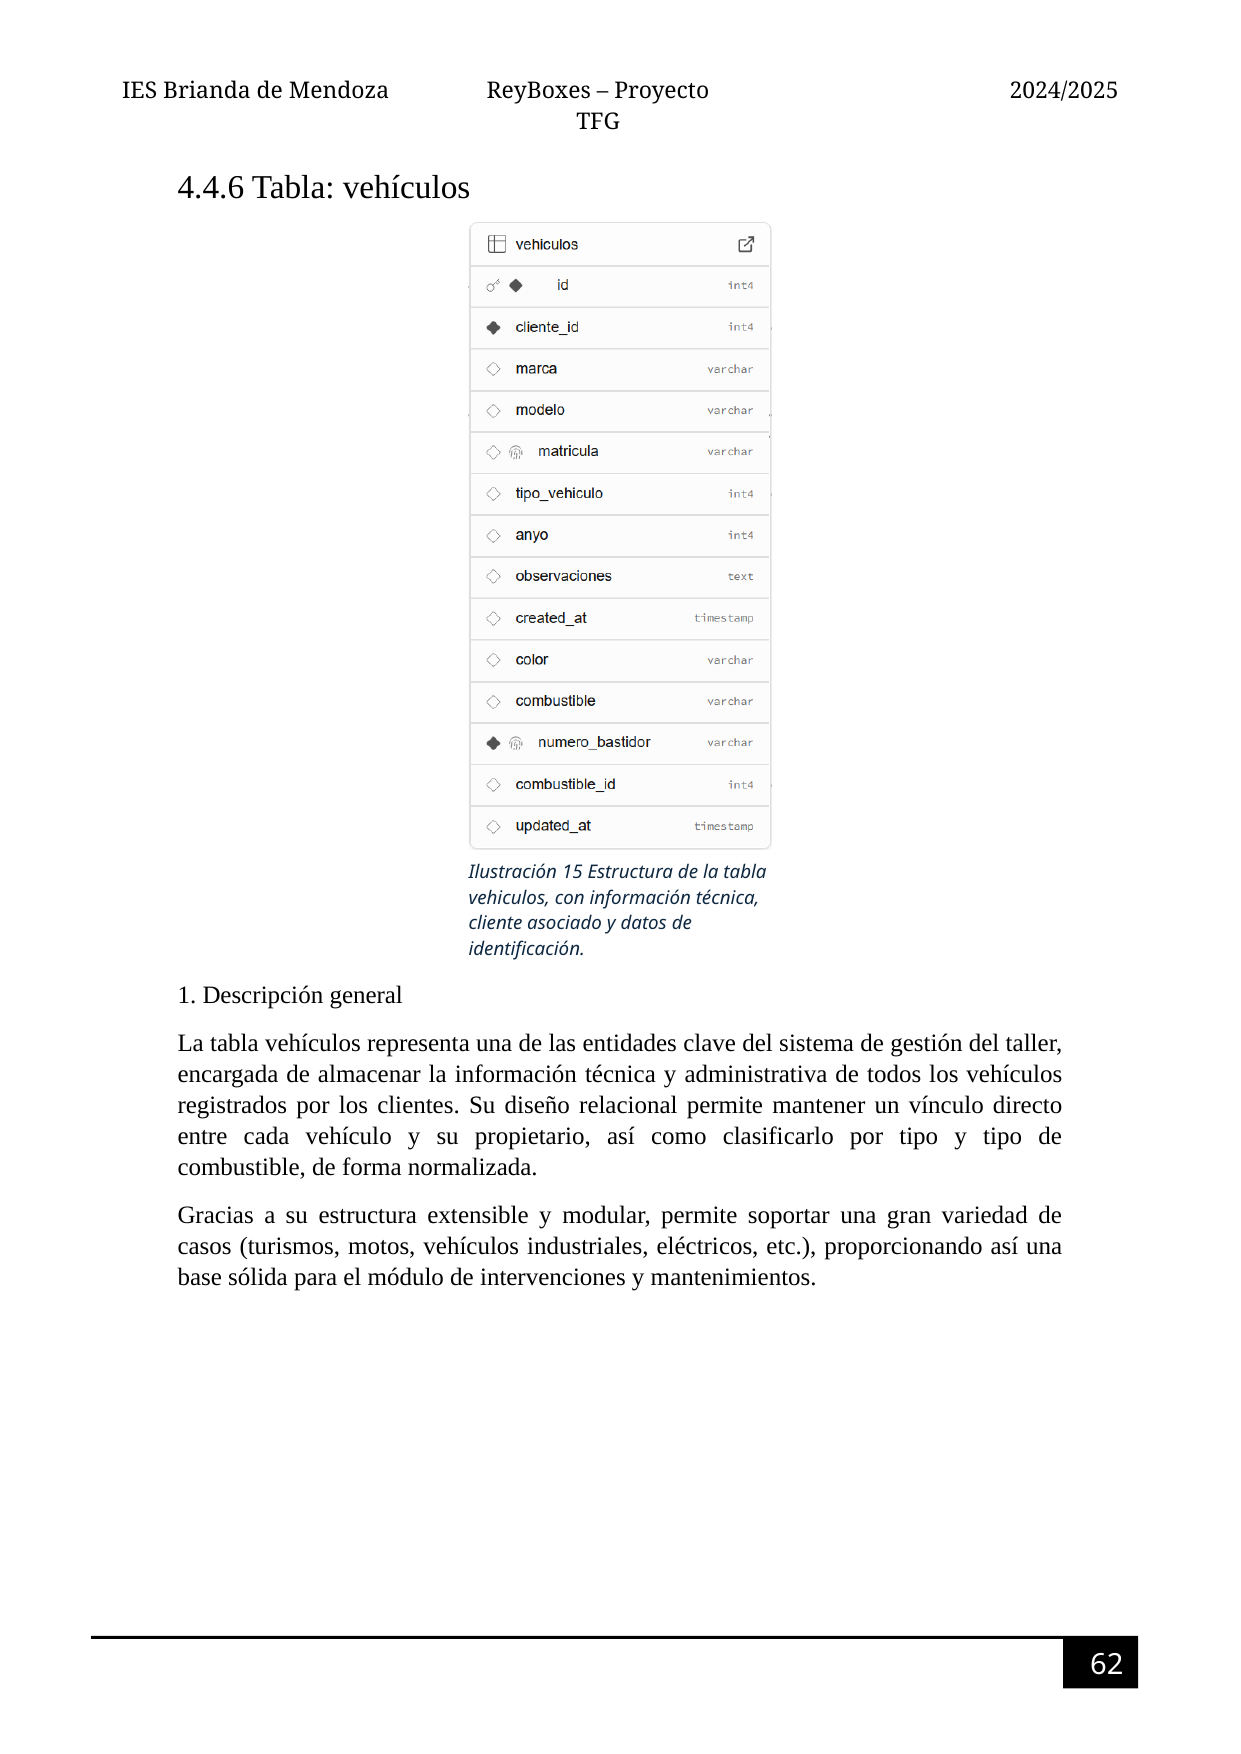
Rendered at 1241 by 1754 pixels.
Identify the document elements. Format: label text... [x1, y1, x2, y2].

text La tabla vehículos representa una de las entidades clave del sistema de gestión del taller, encargada de almacenar la información técnica y administrativa de todos los vehículos registrados por los clientes. Su diseño relacional permite mantener un vínculo directo entre cada vehículo y su propietario, así como clasificarlo por tipo y tipo de combustible, de forma normalizada. [177, 1028, 1063, 1181]
text 4.4.6 Tabla: vehículos [177, 167, 1063, 206]
picture [468, 221, 772, 850]
text Gracias a su estructura extensible y modular, permite soportar una gran variedad de casos (turismos, motos, vehículos industriales, eléctricos, etc.), proporcionando así una base sólida para el módulo de intervenciones y mantenimientos. [177, 1200, 1063, 1291]
